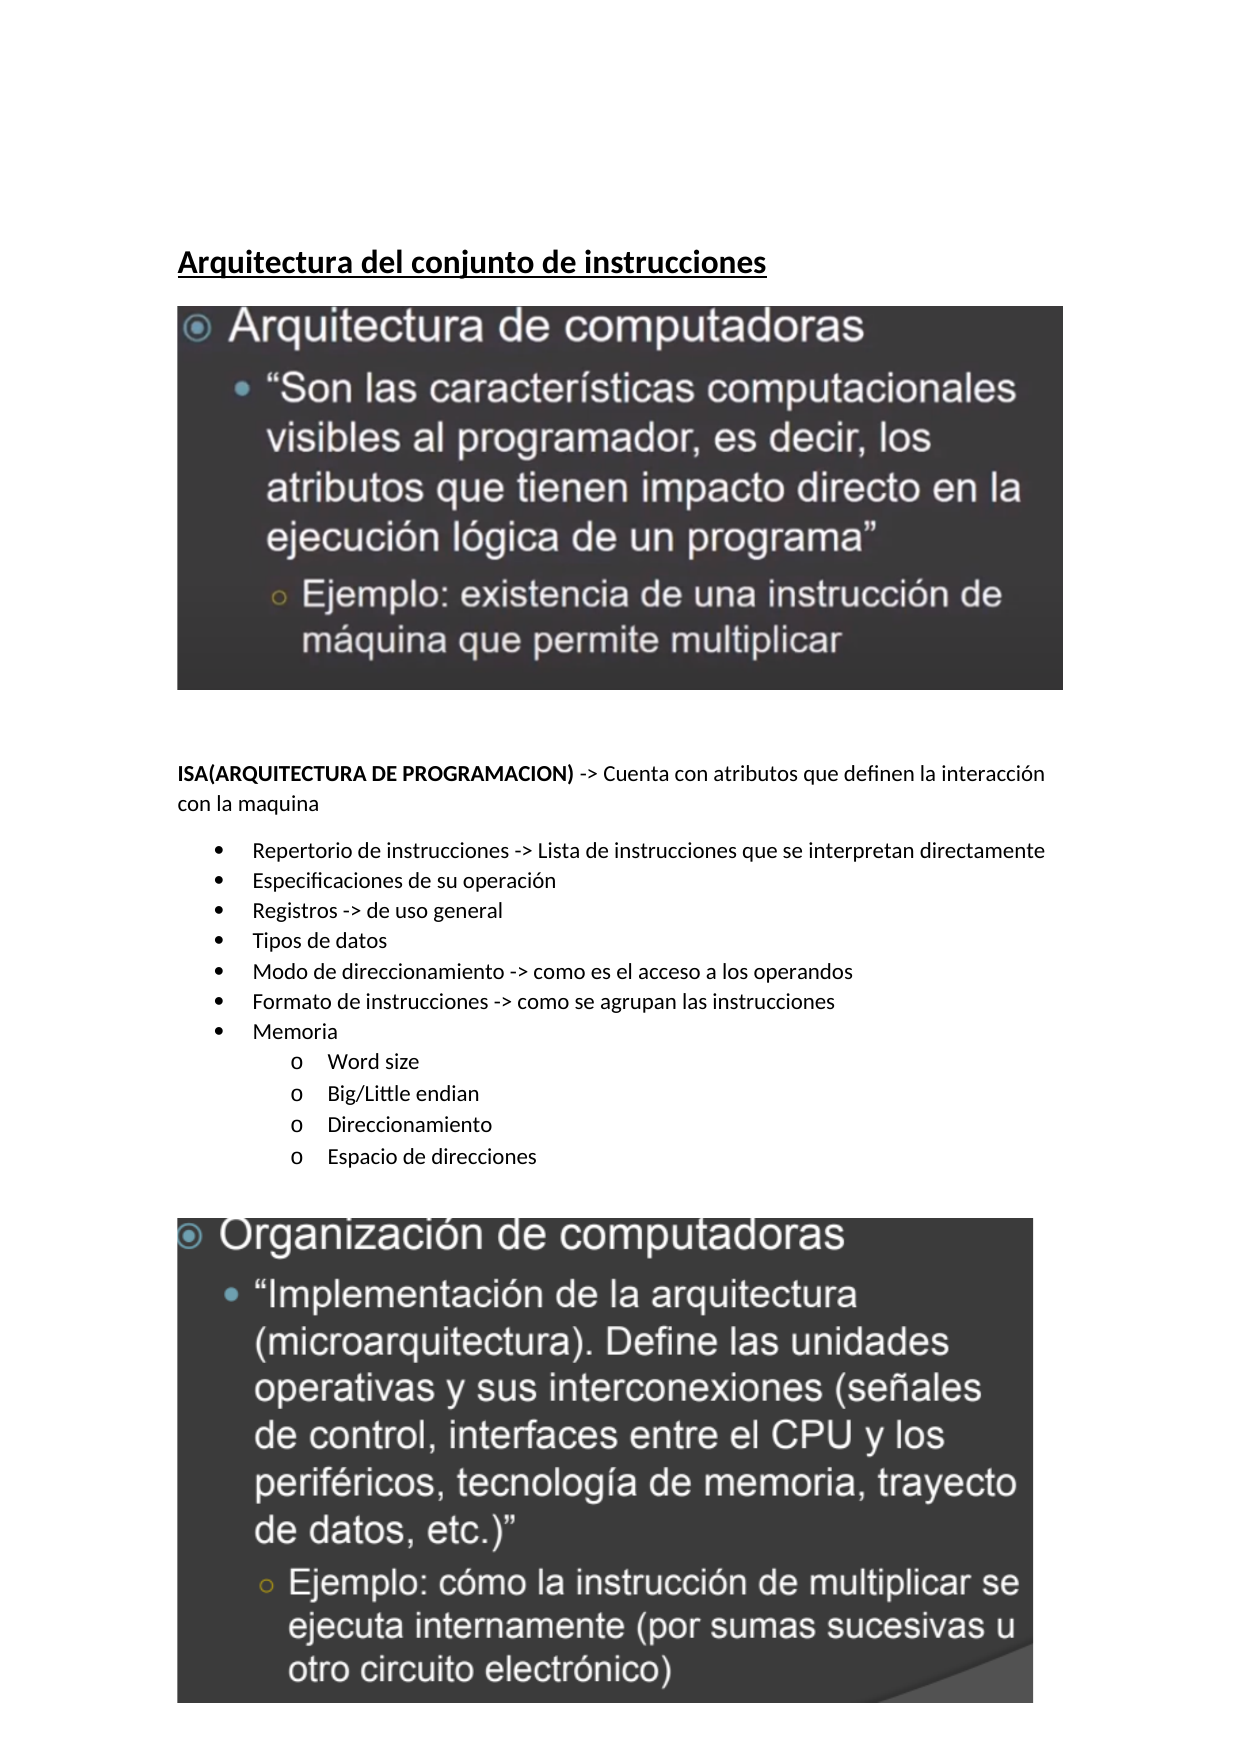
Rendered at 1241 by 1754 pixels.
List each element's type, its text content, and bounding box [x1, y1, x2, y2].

picture [177, 1218, 1034, 1703]
list Especificaciones de su operación [215, 866, 1063, 894]
list Formato de instrucciones -> como se agrupan las instrucciones [215, 987, 1063, 1015]
list Memoria [215, 1017, 1063, 1045]
list Modo de direccionamiento -> como es el acceso a los operandos [215, 957, 1063, 985]
list Repertorio de instrucciones -> Lista de instrucciones que se interpretan directamente [215, 836, 1063, 864]
list Big/Little endian [290, 1079, 1063, 1108]
list Word size [290, 1047, 1063, 1077]
text ISA(ARQUITECTURA DE PROGRAMACION) -> Cuenta con atributos que definen la interacción con la maquina [177, 759, 1063, 817]
list Registros -> de uso general [215, 896, 1063, 924]
picture [177, 306, 1063, 690]
list Direccionamiento [290, 1110, 1063, 1139]
list Tipos de datos [215, 927, 1063, 954]
list Espacio de direcciones [290, 1142, 1063, 1171]
text Arquitectura del conjunto de instrucciones [177, 241, 1063, 282]
